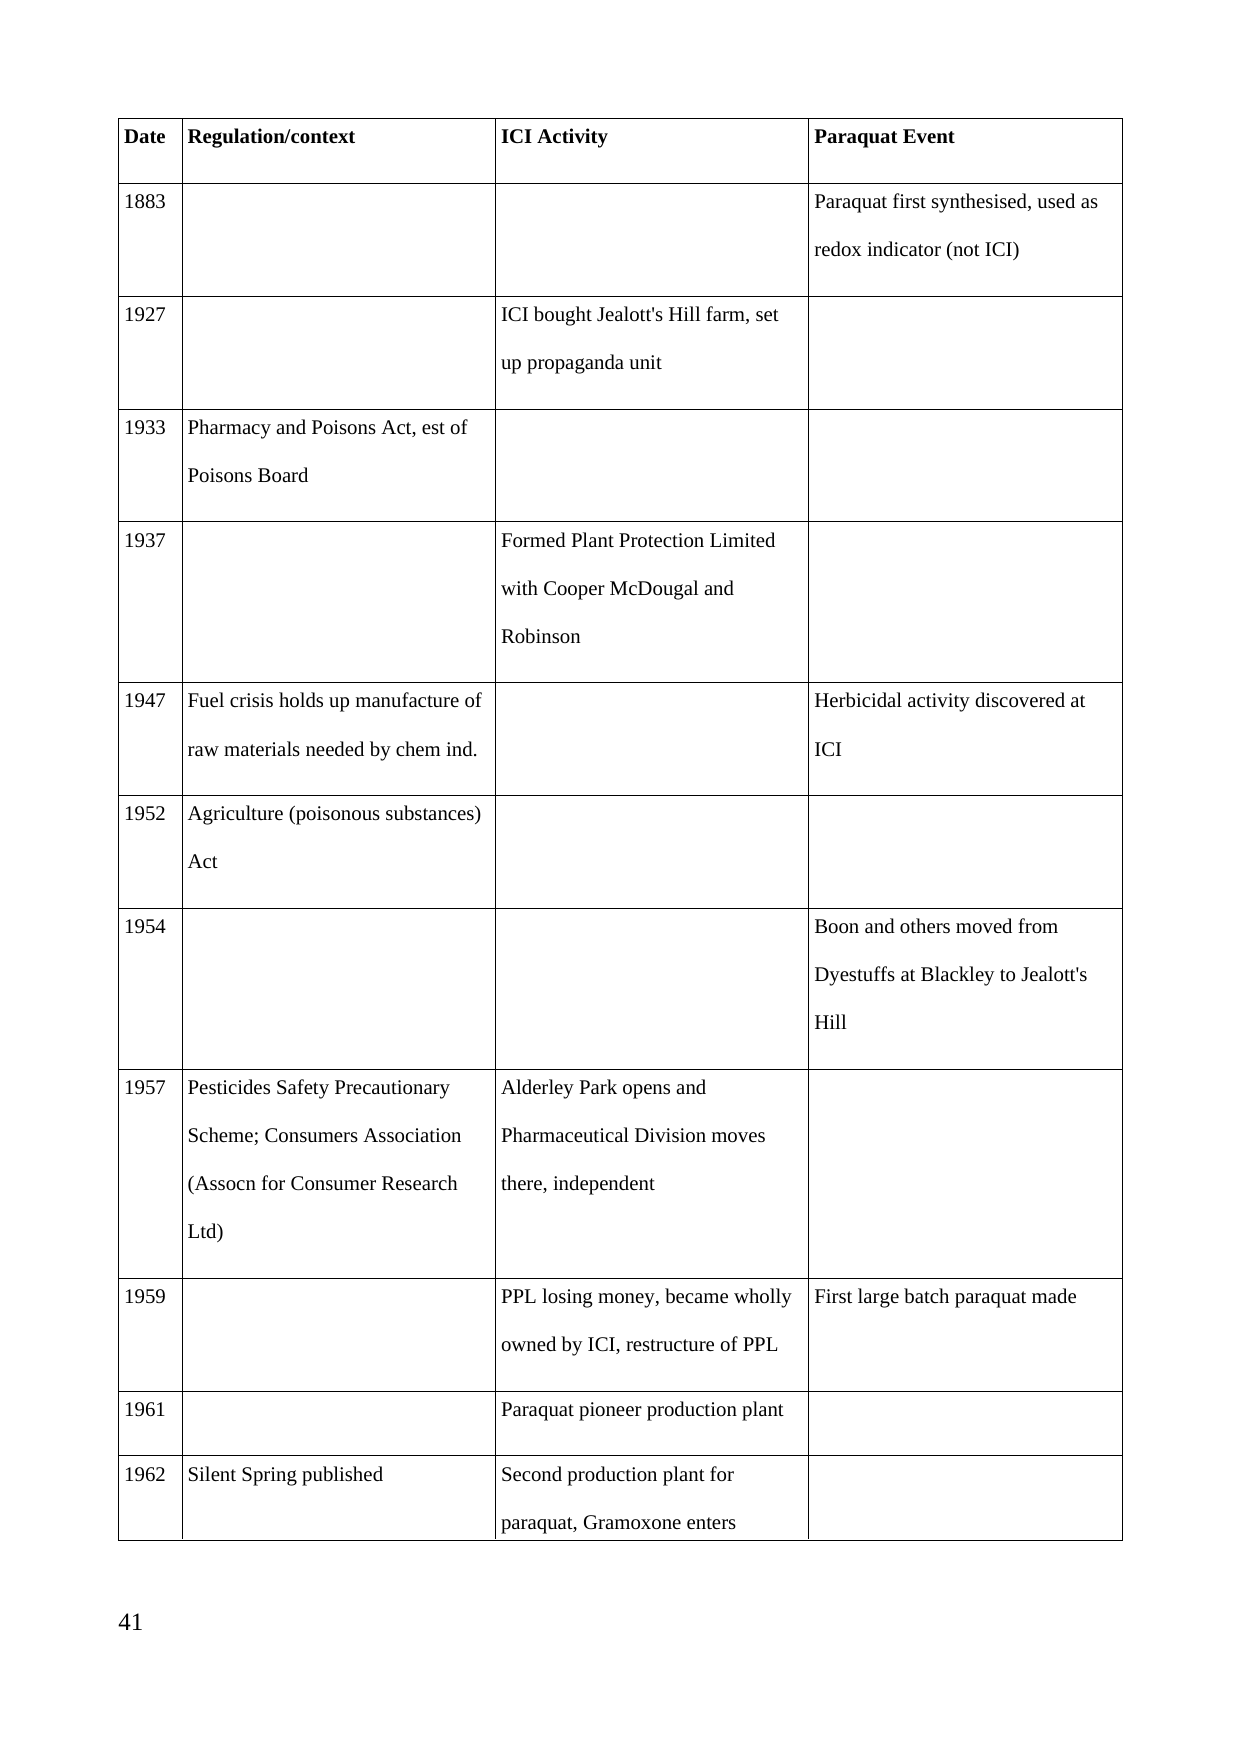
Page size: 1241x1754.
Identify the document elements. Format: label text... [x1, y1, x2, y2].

table_cell Paraquat pioneer production plant [496, 1392, 808, 1455]
table_cell 1959 [119, 1279, 182, 1391]
table_header Regulation/context [183, 119, 495, 183]
table_cell [809, 796, 1122, 908]
table_cell [809, 1070, 1122, 1278]
table_cell 1957 [119, 1070, 182, 1278]
table_cell [809, 522, 1122, 682]
table_cell 1962 [119, 1456, 182, 1539]
table_header Paraquat Event [809, 119, 1122, 183]
table_cell [183, 184, 495, 296]
table_cell Boon and others moved from Dyestuffs at Blackley to Jealott's Hill [809, 909, 1122, 1069]
table_cell [183, 1279, 495, 1391]
table_cell [809, 297, 1122, 408]
table_cell Agriculture (poisonous substances) Act [183, 796, 495, 908]
table_cell [496, 796, 808, 908]
table_header ICI Activity [496, 119, 808, 183]
table_cell Herbicidal activity discovered at ICI [809, 683, 1122, 795]
table_cell Silent Spring published [183, 1456, 495, 1539]
table_cell [496, 683, 808, 795]
table_cell 1883 [119, 184, 182, 296]
table_cell First large batch paraquat made [809, 1279, 1122, 1391]
table_cell Alderley Park opens and Pharmaceutical Division moves there, independent [496, 1070, 808, 1278]
table_cell Pharmacy and Poisons Act, est of Poisons Board [183, 410, 495, 521]
table_cell [496, 184, 808, 296]
table_cell [183, 1392, 495, 1455]
table_cell [496, 410, 808, 521]
table_cell [809, 410, 1122, 521]
table_cell PPL losing money, became wholly owned by ICI, restructure of PPL [496, 1279, 808, 1391]
table_cell [183, 909, 495, 1069]
table_cell 1937 [119, 522, 182, 682]
table_cell [809, 1456, 1122, 1539]
table_cell 1947 [119, 683, 182, 795]
table_cell Formed Plant Protection Limited with Cooper McDougal and Robinson [496, 522, 808, 682]
table_cell Paraquat first synthesised, used as redox indicator (not ICI) [809, 184, 1122, 296]
table_cell [183, 297, 495, 408]
table_cell ICI bought Jealott's Hill farm, set up propaganda unit [496, 297, 808, 408]
table_cell [809, 1392, 1122, 1455]
table_header Date [119, 119, 182, 183]
table_cell 1933 [119, 410, 182, 521]
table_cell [496, 1456, 808, 1539]
table_cell 1952 [119, 796, 182, 908]
table_cell Pesticides Safety Precautionary Scheme; Consumers Association (Assocn for Consumer Research Ltd) [183, 1070, 495, 1278]
table_cell Fuel crisis holds up manufacture of raw materials needed by chem ind. [183, 683, 495, 795]
table_cell 1954 [119, 909, 182, 1069]
table_cell [496, 909, 808, 1069]
table_cell 1927 [119, 297, 182, 408]
table_cell 1961 [119, 1392, 182, 1455]
table_cell [183, 522, 495, 682]
